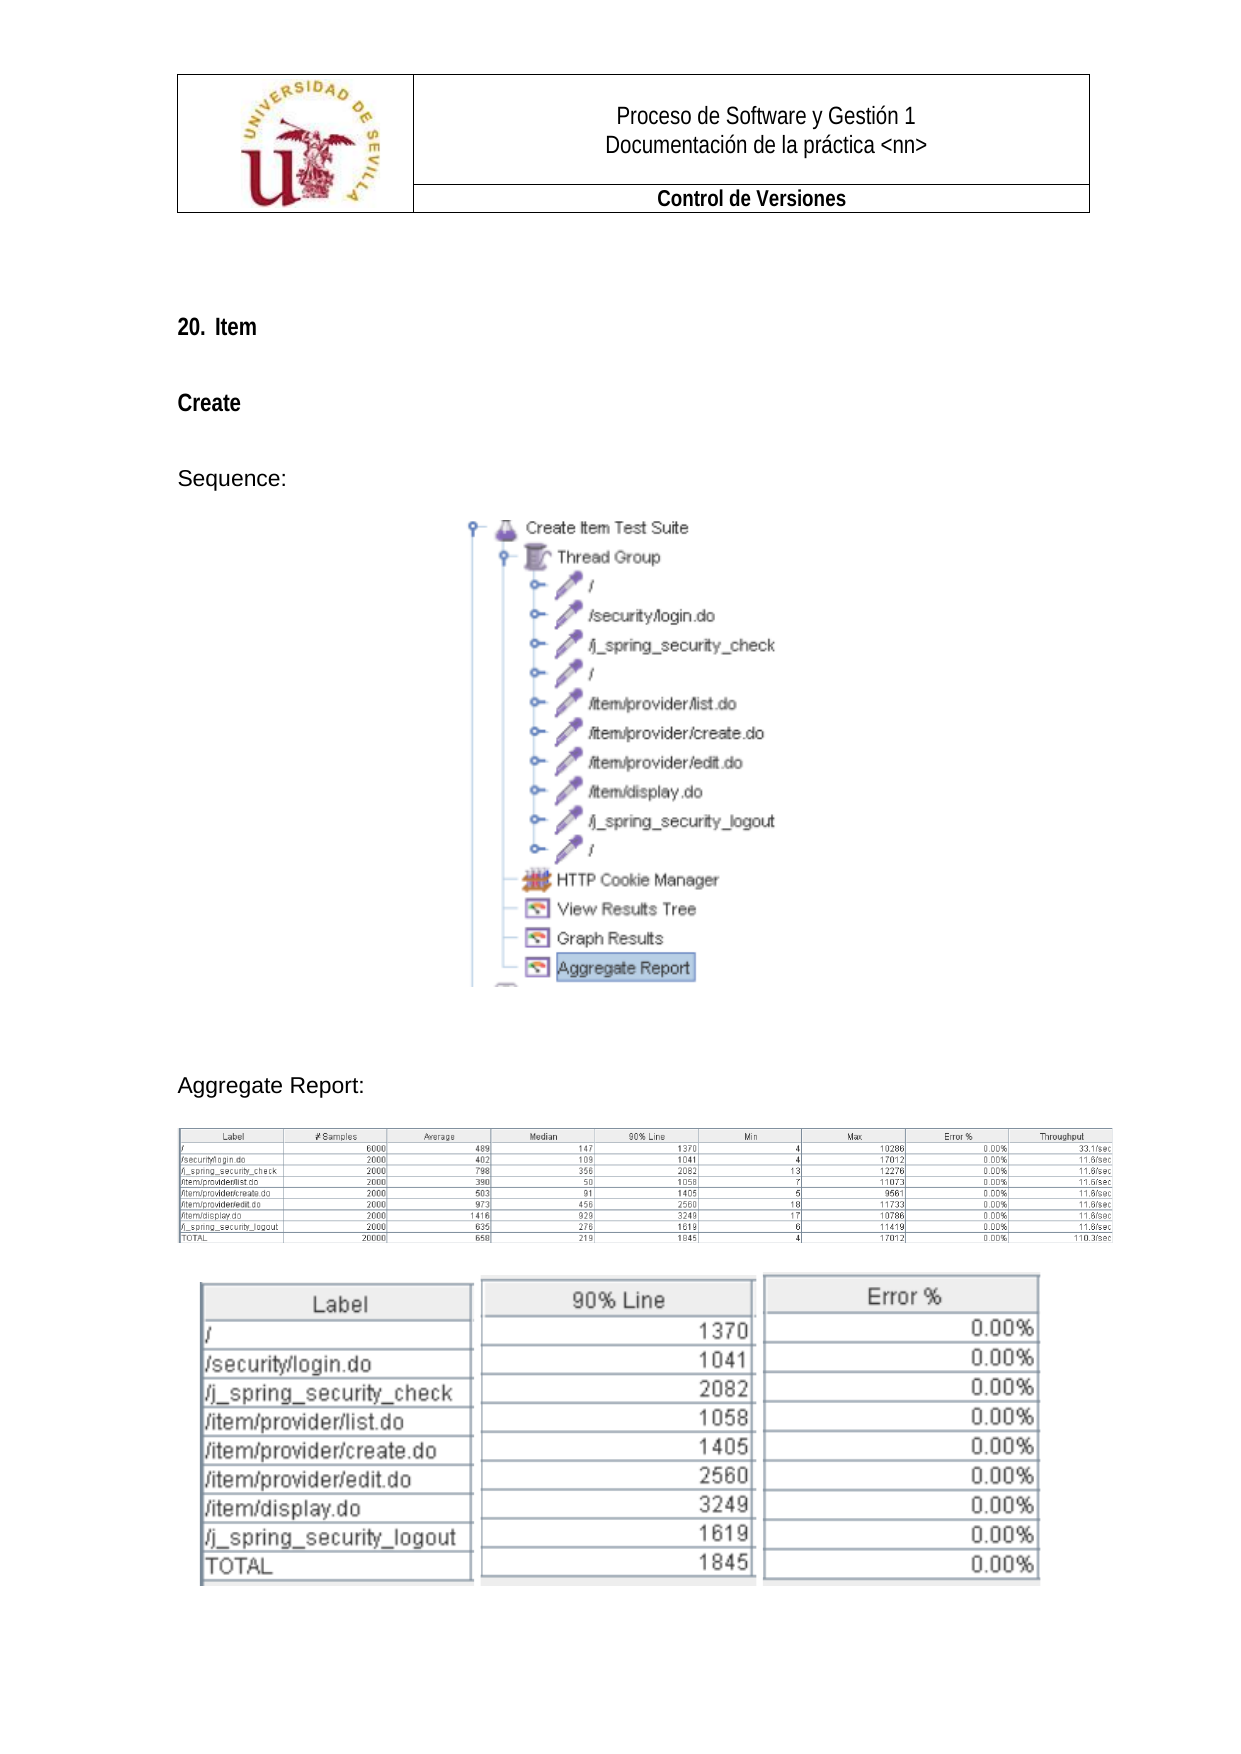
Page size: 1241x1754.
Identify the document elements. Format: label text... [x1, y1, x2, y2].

subtitle Create [177, 388, 1063, 417]
picture [464, 520, 806, 987]
picture [240, 79, 381, 208]
text Sequence: [177, 464, 1063, 491]
picture [177, 1128, 1113, 1243]
picture [762, 1272, 1041, 1586]
subtitle Item [177, 312, 1063, 341]
picture [480, 1275, 757, 1586]
text Aggregate Report: [177, 1072, 1063, 1098]
picture [199, 1282, 475, 1586]
